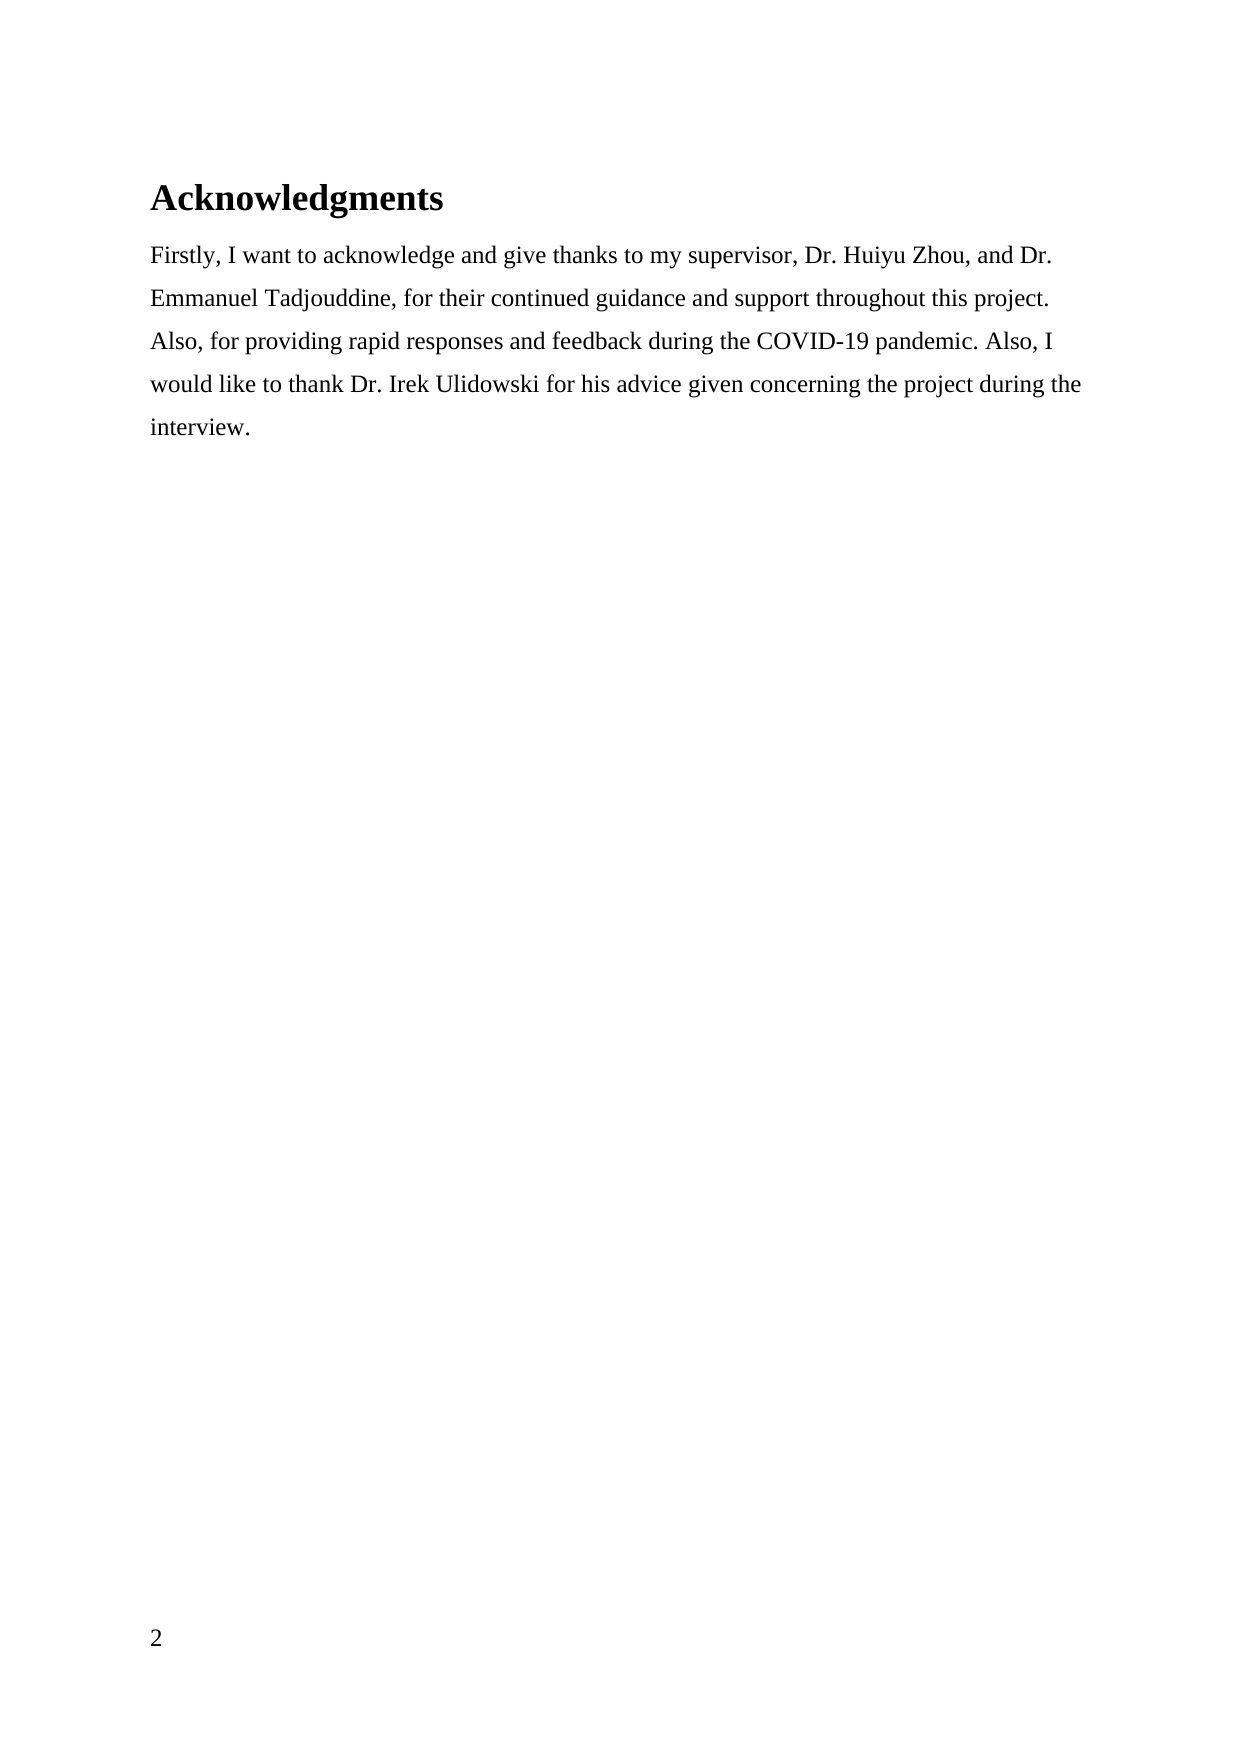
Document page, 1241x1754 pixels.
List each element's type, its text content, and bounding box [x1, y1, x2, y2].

subtitle Acknowledgments [150, 175, 1090, 218]
text Firstly, I want to acknowledge and give thanks to my supervisor, Dr. Huiyu Zhou, and Dr. Emmanuel Tadjouddine, for their continued guidance and support throughout this project. Also, for providing rapid responses and feedback during the COVID-19 pandemic. Also, I would like to thank Dr. Irek Ulidowski for his advice given concerning the project during the interview. [150, 240, 1090, 441]
